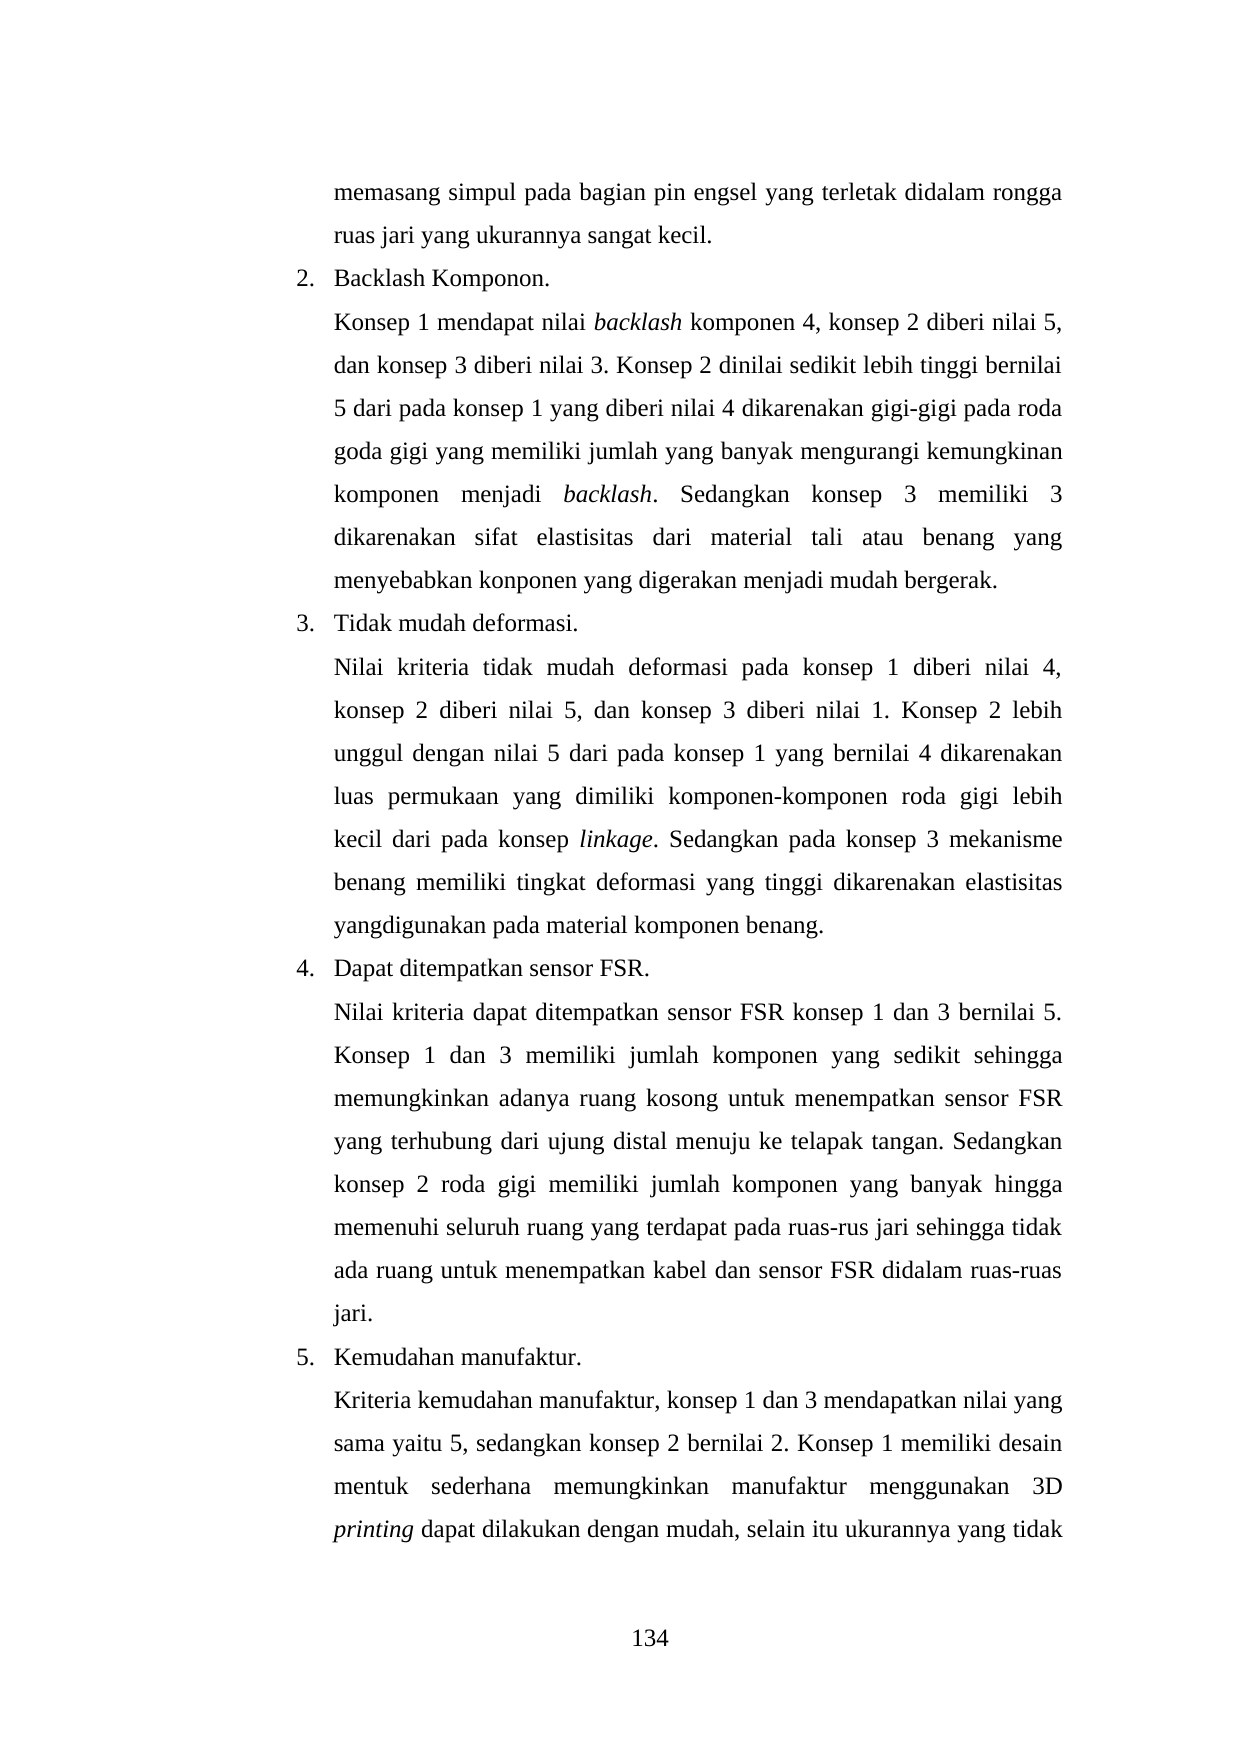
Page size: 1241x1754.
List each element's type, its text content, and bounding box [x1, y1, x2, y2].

list Nilai kriteria dapat ditempatkan sensor FSR konsep 1 dan 3 bernilai 5. Konsep 1 dan 3 memiliki jumlah komponen yang sedikit sehingga memungkinkan adanya ruang kosong untuk menempatkan sensor FSR yang terhubung dari ujung distal menuju ke telapak tangan. Sedangkan konsep 2 roda gigi memiliki jumlah komponen yang banyak hingga memenuhi seluruh ruang yang terdapat pada ruas-rus jari sehingga tidak ada ruang untuk menempatkan kabel dan sensor FSR didalam ruas-ruas jari. [333, 997, 1063, 1327]
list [333, 1385, 1063, 1543]
list Nilai kriteria tidak mudah deformasi pada konsep 1 diberi nilai 4, konsep 2 diberi nilai 5, dan konsep 3 diberi nilai 1. Konsep 2 lebih unggul dengan nilai 5 dari pada konsep 1 yang bernilai 4 dikarenakan luas permukaan yang dimiliki komponen-komponen roda gigi lebih kecil dari pada konsep linkage. Sedangkan pada konsep 3 mekanisme benang memiliki tingkat deformasi yang tinggi dikarenakan elastisitas yangdigunakan pada material komponen benang. [333, 652, 1063, 939]
list Dapat ditempatkan sensor FSR. [296, 953, 1063, 982]
list Konsep 1 mendapat nilai backlash komponen 4, konsep 2 diberi nilai 5, dan konsep 3 diberi nilai 3. Konsep 2 dinilai sedikit lebih tinggi bernilai 5 dari pada konsep 1 yang diberi nilai 4 dikarenakan gigi-gigi pada roda goda gigi yang memiliki jumlah yang banyak mengurangi kemungkinan komponen menjadi backlash. Sedangkan konsep 3 memiliki 3 dikarenakan sifat elastisitas dari material tali atau benang yang menyebabkan konponen yang digerakan menjadi mudah bergerak. [333, 307, 1063, 594]
list Backlash Komponon. [296, 263, 1063, 292]
list Kemudahan manufaktur. [296, 1342, 1063, 1370]
list Tidak mudah deformasi. [296, 608, 1063, 637]
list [333, 177, 1063, 249]
